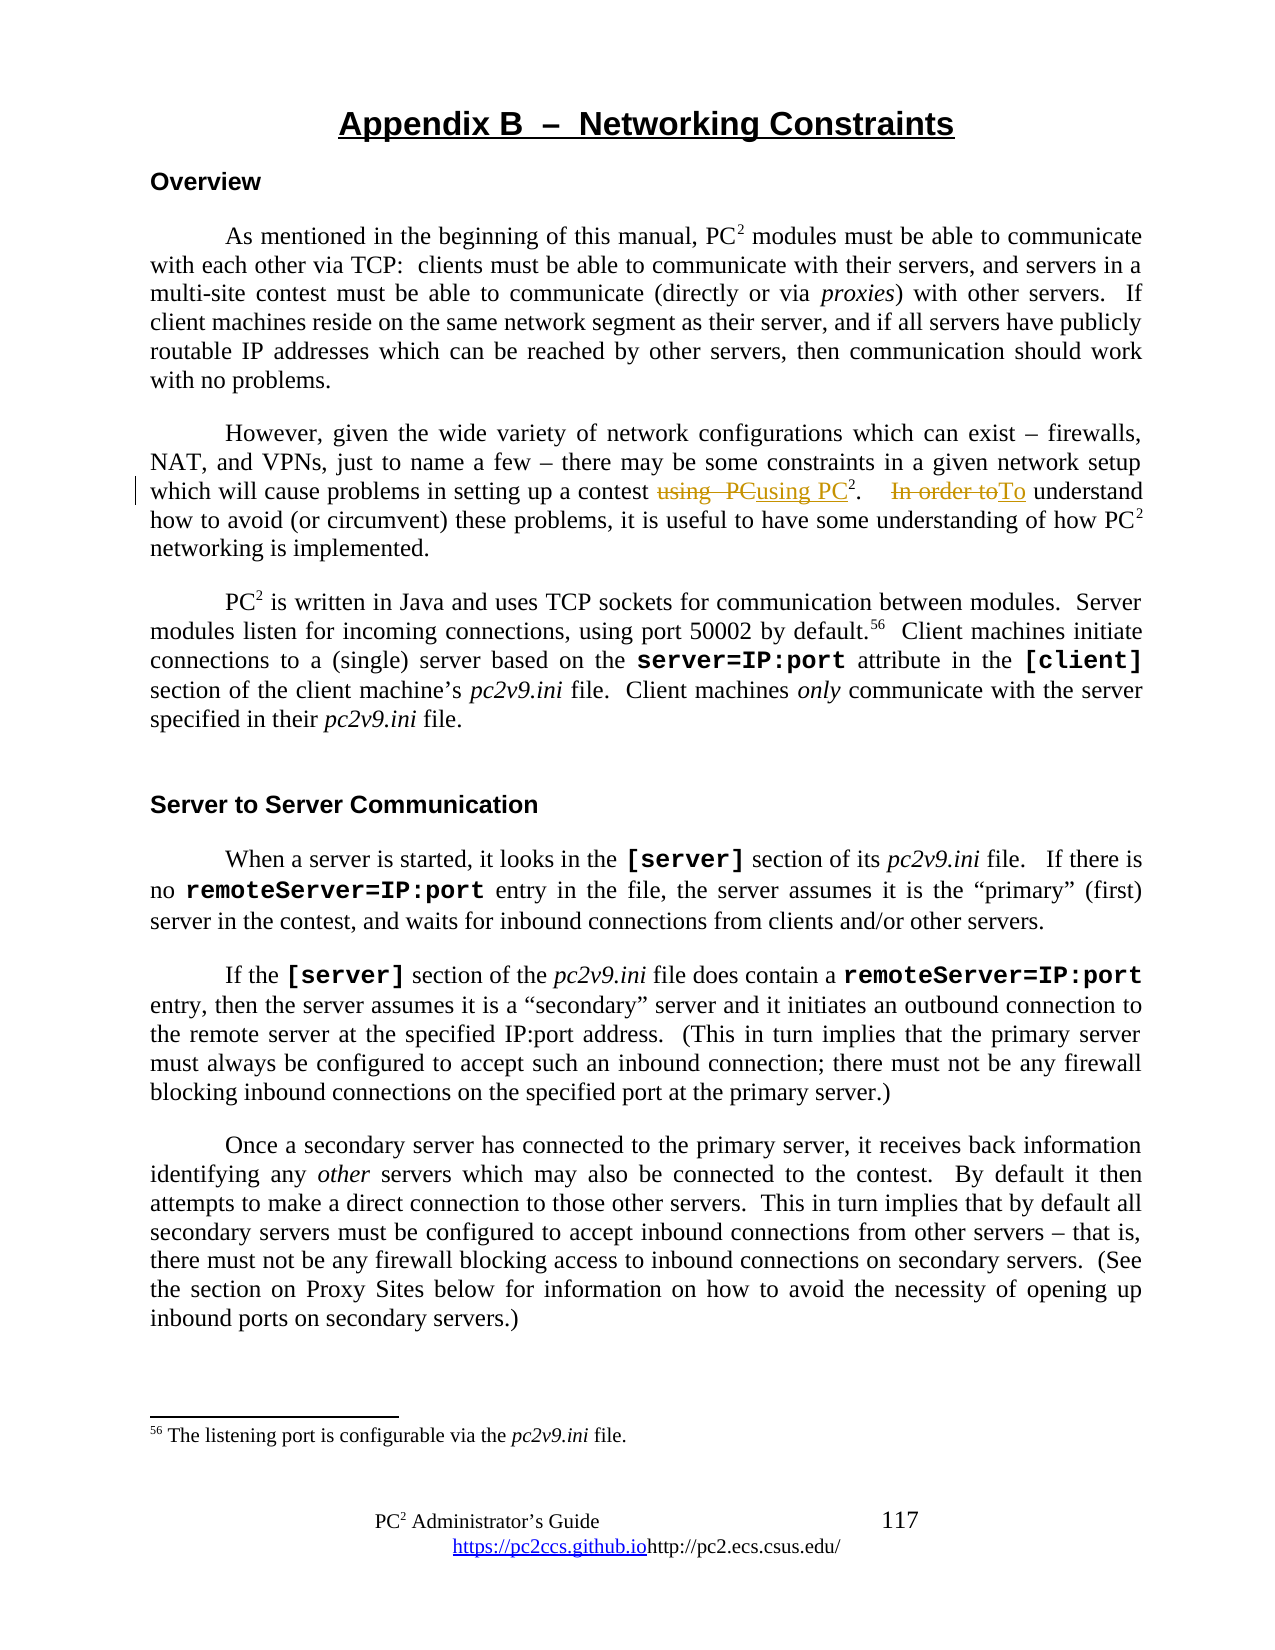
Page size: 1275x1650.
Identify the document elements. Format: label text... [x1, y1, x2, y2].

text As mentioned in the beginning of this manual, PC2 modules must be able to communicate with each other via TCP: clients must be able to communicate with their servers, and servers in a multi-site contest must be able to communicate (directly or via proxies) with other servers. If client machines reside on the same network segment as their server, and if all servers have publicly routable IP addresses which can be reached by other servers, then communication should work with no problems. [150, 221, 1143, 393]
text If the [server] section of the pc2v9.ini file does contain a remoteServer=IP:port entry, then the server assumes it is a “secondary” server and it initiates an outbound connection to the remote server at the specified IP:port address. (This in turn implies that the primary server must always be configured to accept such an inbound connection; there must not be any firewall blocking inbound connections on the specified port at the primary server.) [150, 960, 1143, 1106]
text However, given the wide variety of network configurations which can exist – firewalls, NAT, and VPNs, just to name a few – there may be some constraints in a given network setup which will cause problems in setting up a contest 2. understand how to avoid (or circumvent) these problems, it is useful to have some understanding of how PC2 networking is implemented. [150, 418, 1143, 562]
text When a server is started, it looks in the [server] section of its pc2v9.ini file. If there is no remoteServer=IP:port entry in the file, the server assumes it is the “primary” (first) server in the contest, and waits for inbound connections from clients and/or other servers. [150, 844, 1143, 935]
text Overview [150, 167, 1143, 196]
text PC2 is written in Java and uses TCP sockets for communication between modules. Server modules listen for incoming connections, using port 50002 by default. Client machines initiate connections to a (single) server based on the server=IP:port attribute in the [client] section of the client machine’s pc2v9.ini file. Client machines only communicate with the server specified in their pc2v9.ini file. [150, 587, 1143, 733]
text Server to Server Communication [150, 791, 1143, 819]
text Once a secondary server has connected to the primary server, it receives back information identifying any other servers which may also be connected to the contest. By default it then attempts to make a direct connection to those other servers. This in turn implies that by default all secondary servers must be configured to accept inbound connections from other servers – that is, there must not be any firewall blocking access to inbound connections on secondary servers. (See the section on Proxy Sites below for information on how to avoid the necessity of opening up inbound ports on secondary servers.) [150, 1131, 1143, 1332]
text Appendix B – Networking Constraints [150, 104, 1143, 142]
